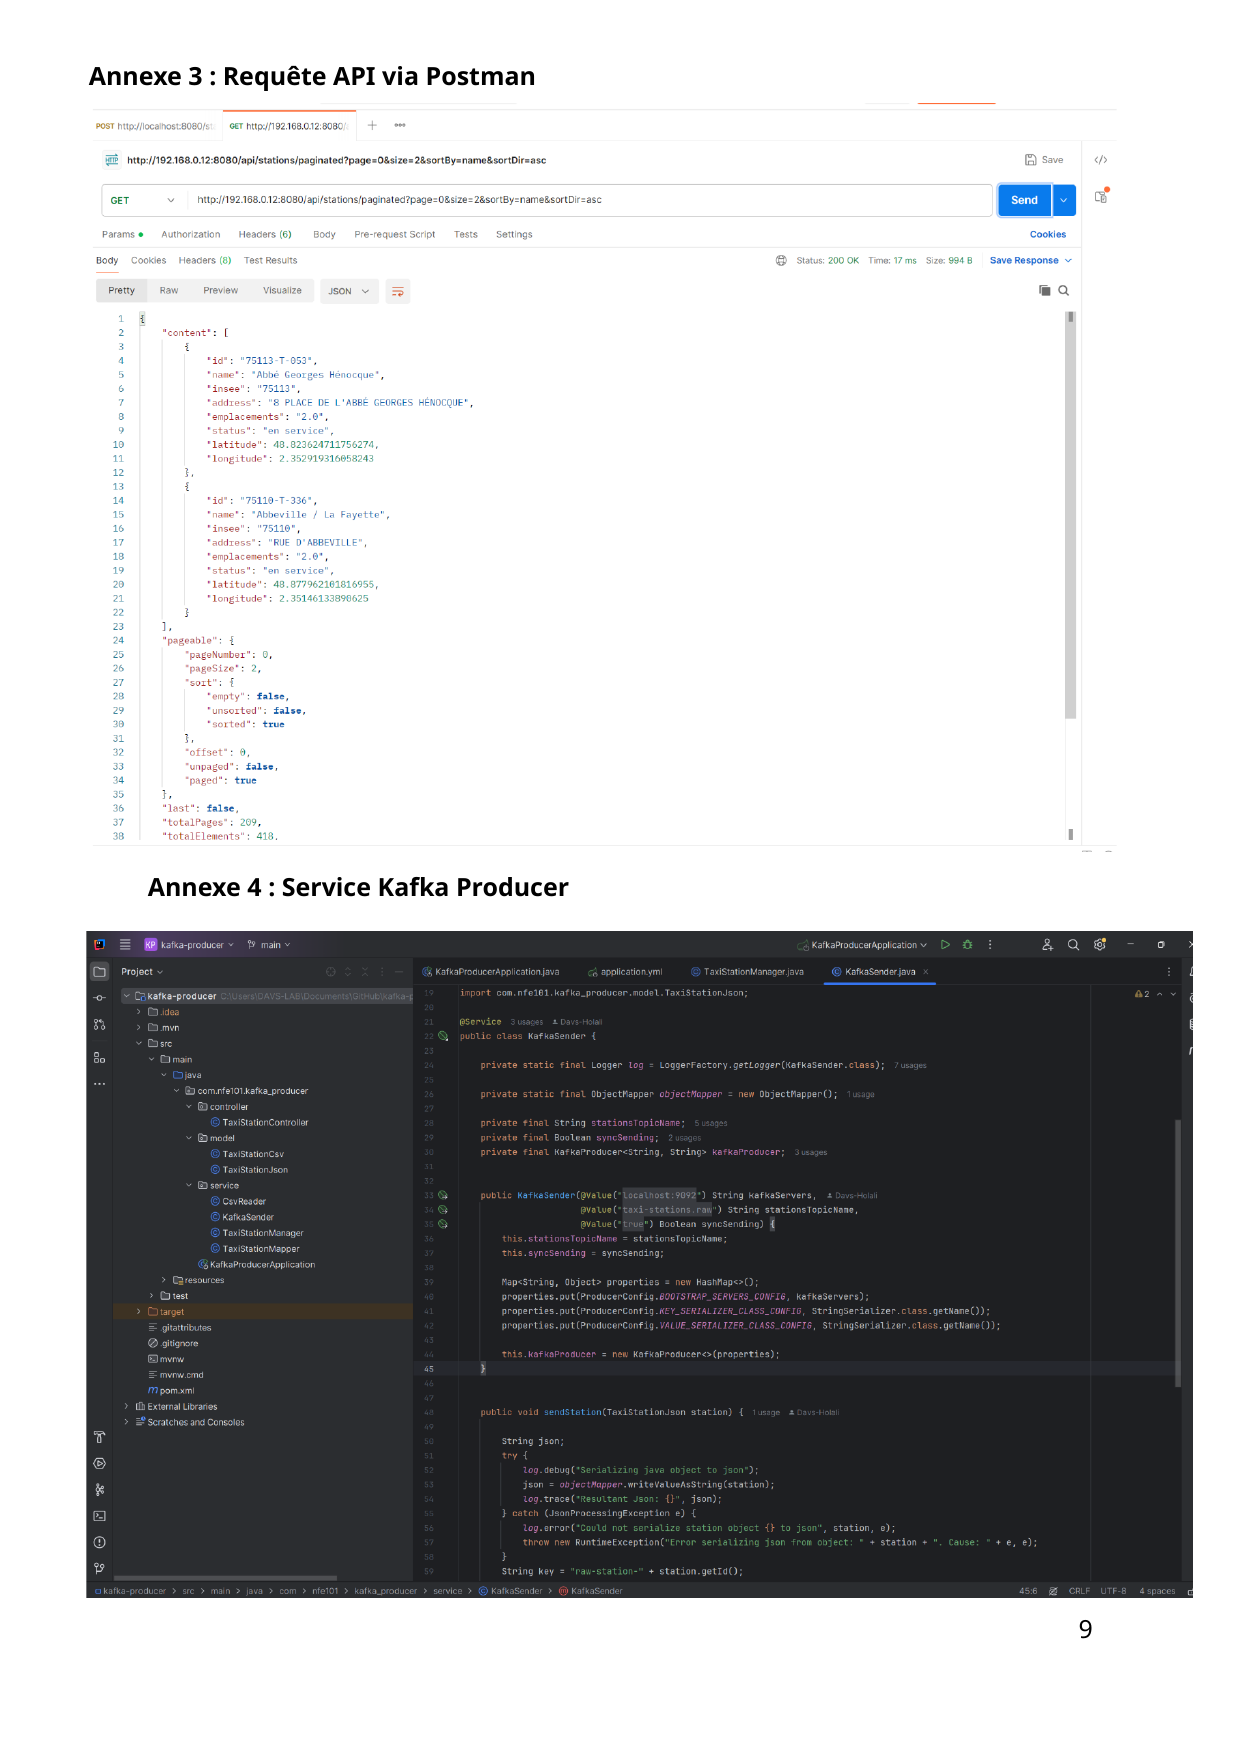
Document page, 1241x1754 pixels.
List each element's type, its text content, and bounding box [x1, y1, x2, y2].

picture [92, 103, 1117, 850]
text Annexe 3 : Requête API via Postman [89, 59, 1092, 93]
picture [86, 931, 1193, 1598]
